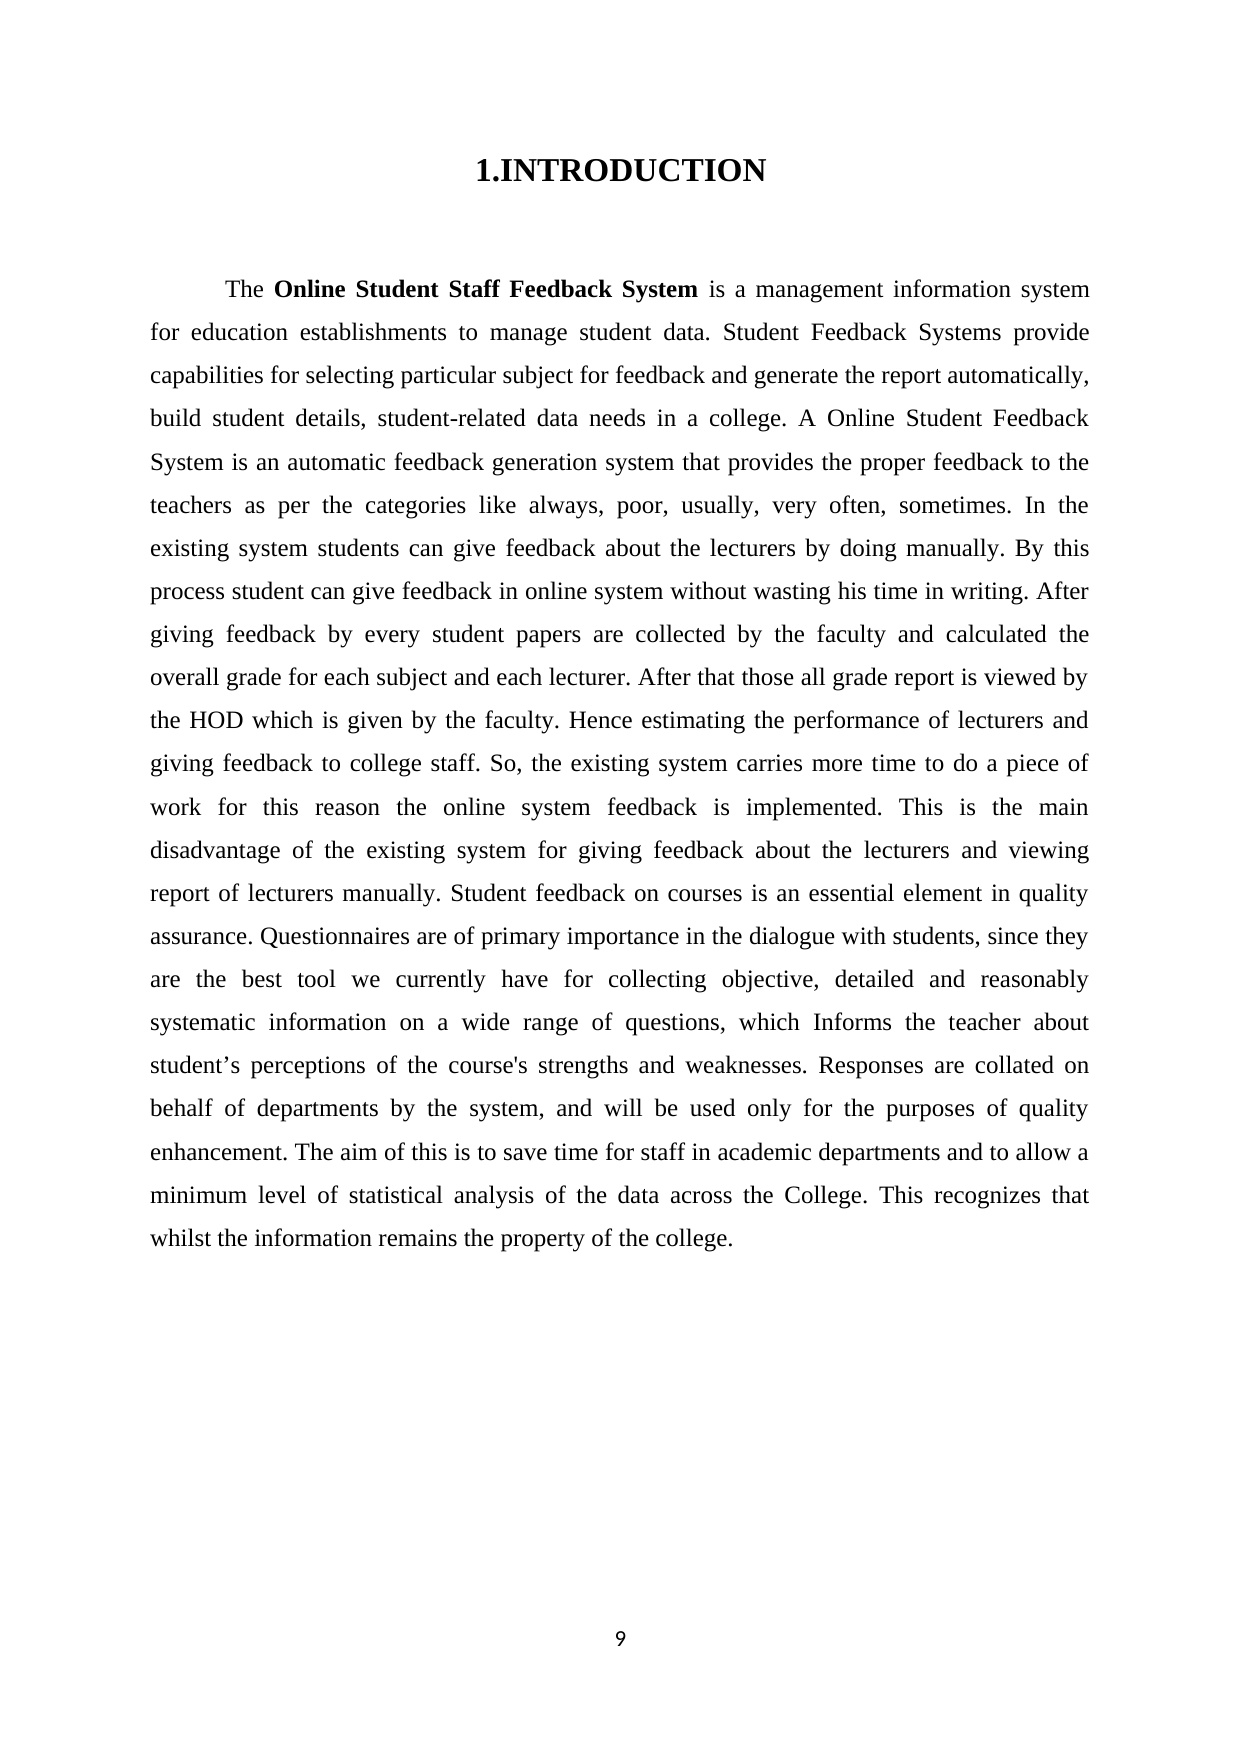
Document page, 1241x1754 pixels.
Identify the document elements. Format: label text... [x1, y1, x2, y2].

text 1.INTRODUCTION [375, 150, 1090, 188]
text The Online Student Staff Feedback System is a management information system for education establishments to manage student data. Student Feedback Systems provide capabilities for selecting particular subject for feedback and generate the report automatically, build student details, student-related data needs in a college. A Online Student Feedback System is an automatic feedback generation system that provides the proper feedback to the teachers as per the categories like always, poor, usually, very often, sometimes. In the existing system students can give feedback about the lecturers by doing manually. By this process student can give feedback in online system without wasting his time in writing. After giving feedback by every student papers are collected by the faculty and calculated the overall grade for each subject and each lecturer. After that those all grade report is viewed by the HOD which is given by the faculty. Hence estimating the performance of lecturers and giving feedback to college staff. So, the existing system carries more time to do a piece of work for this reason the online system feedback is implemented. This is the main disadvantage of the existing system for giving feedback about the lecturers and viewing report of lecturers manually. Student feedback on courses is an essential element in quality assurance. Questionnaires are of primary importance in the dialogue with students, since they are the best tool we currently have for collecting objective, detailed and reasonably systematic information on a wide range of questions, which Informs the teacher about student’s perceptions of the course's strengths and weaknesses. Responses are collated on behalf of departments by the system, and will be used only for the purposes of quality enhancement. The aim of this is to save time for staff in academic departments and to allow a minimum level of statistical analysis of the data across the College. This recognizes that whilst the information remains the property of the college. [150, 274, 1090, 1252]
